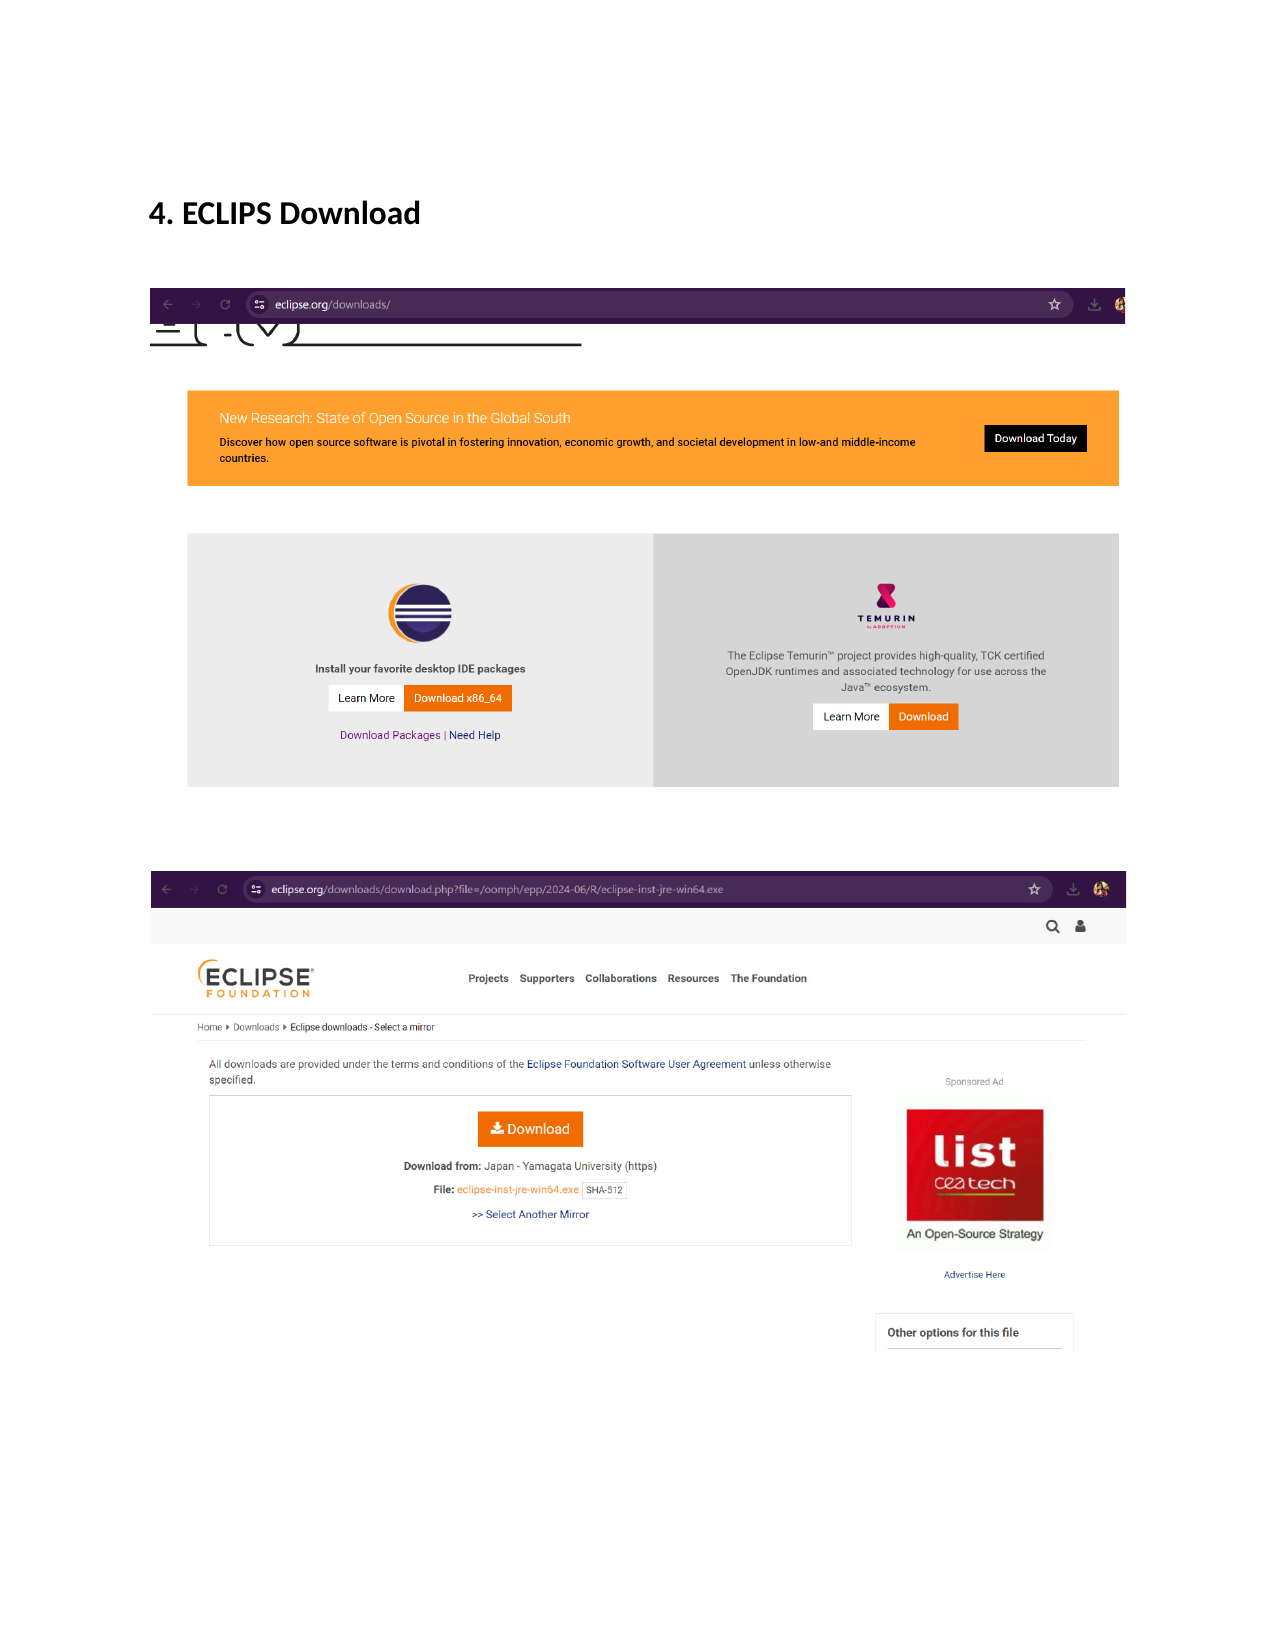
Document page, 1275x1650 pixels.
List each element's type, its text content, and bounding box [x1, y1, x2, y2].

picture [151, 871, 1127, 1353]
text 4. ECLIPS Download [148, 192, 1125, 232]
picture [150, 288, 1125, 787]
